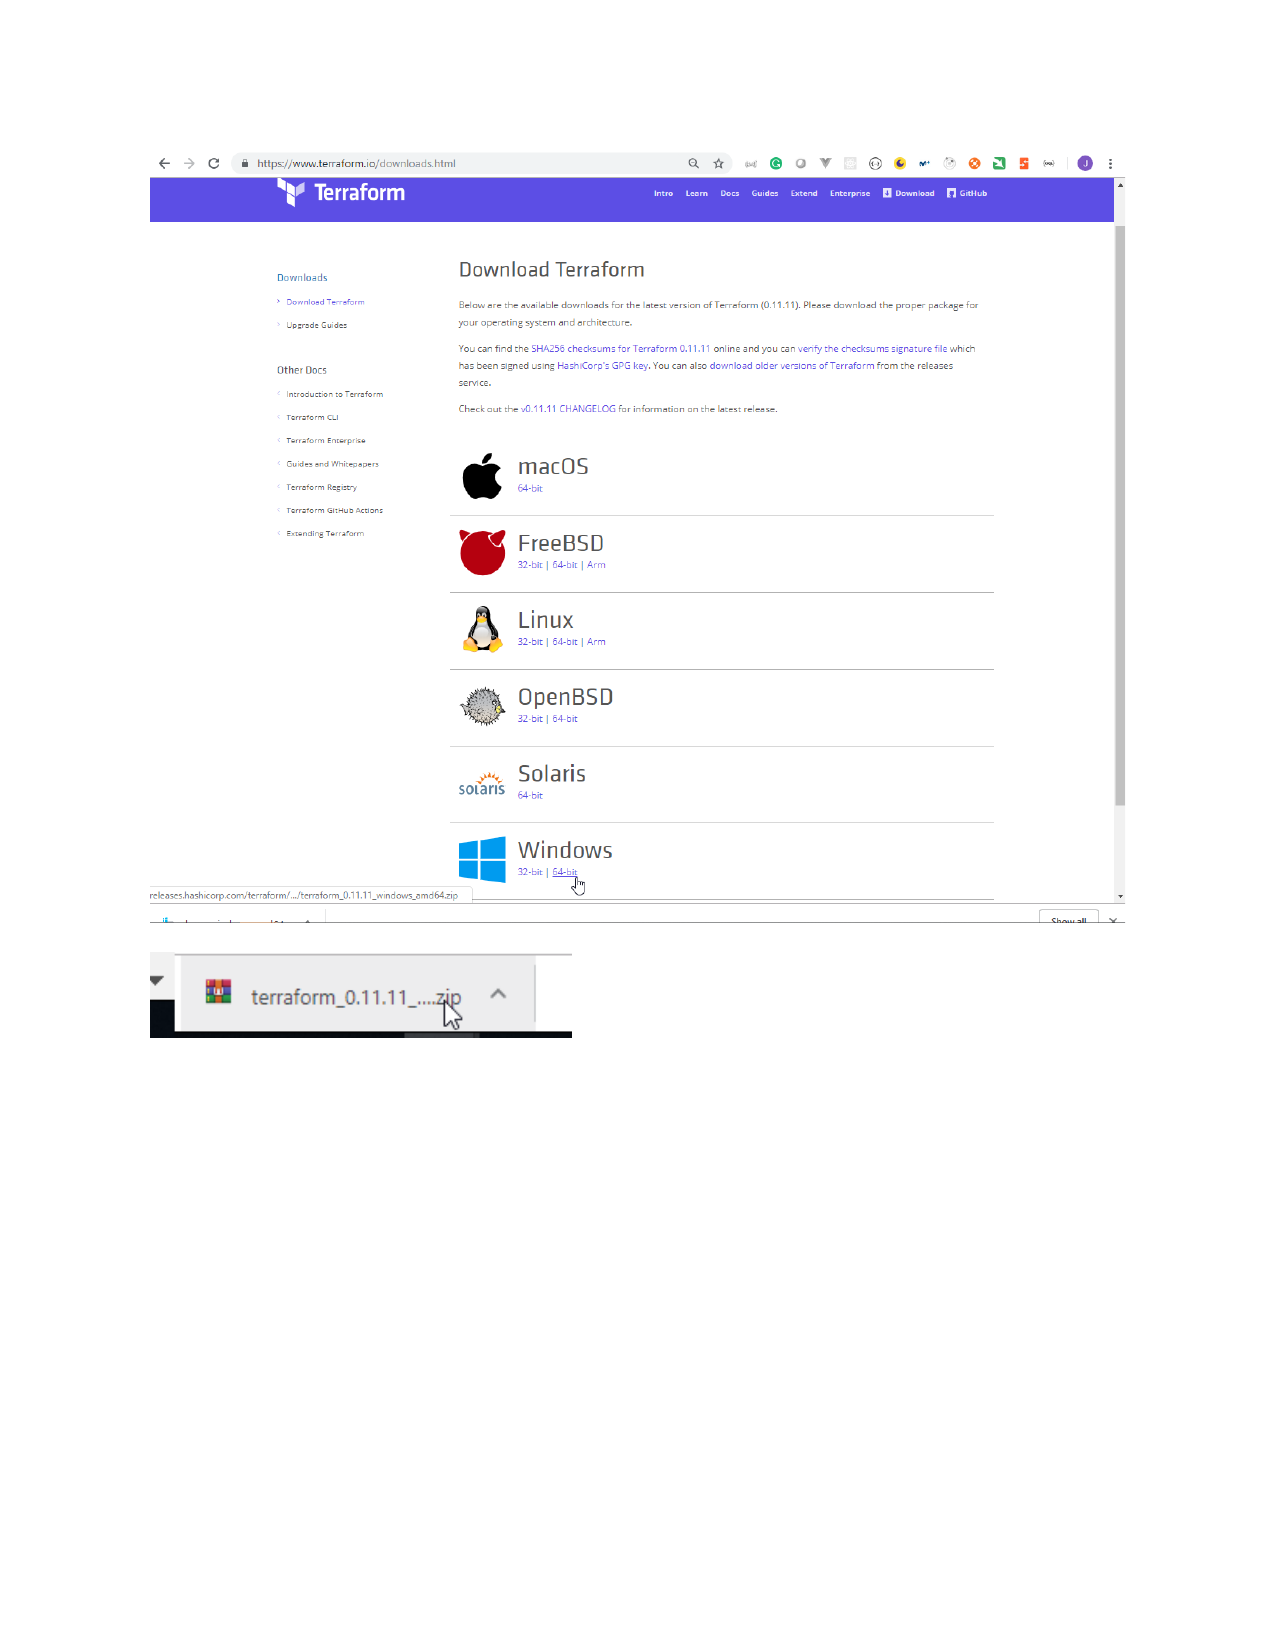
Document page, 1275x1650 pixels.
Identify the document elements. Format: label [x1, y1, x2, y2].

picture [150, 952, 572, 1038]
picture [150, 150, 1125, 923]
